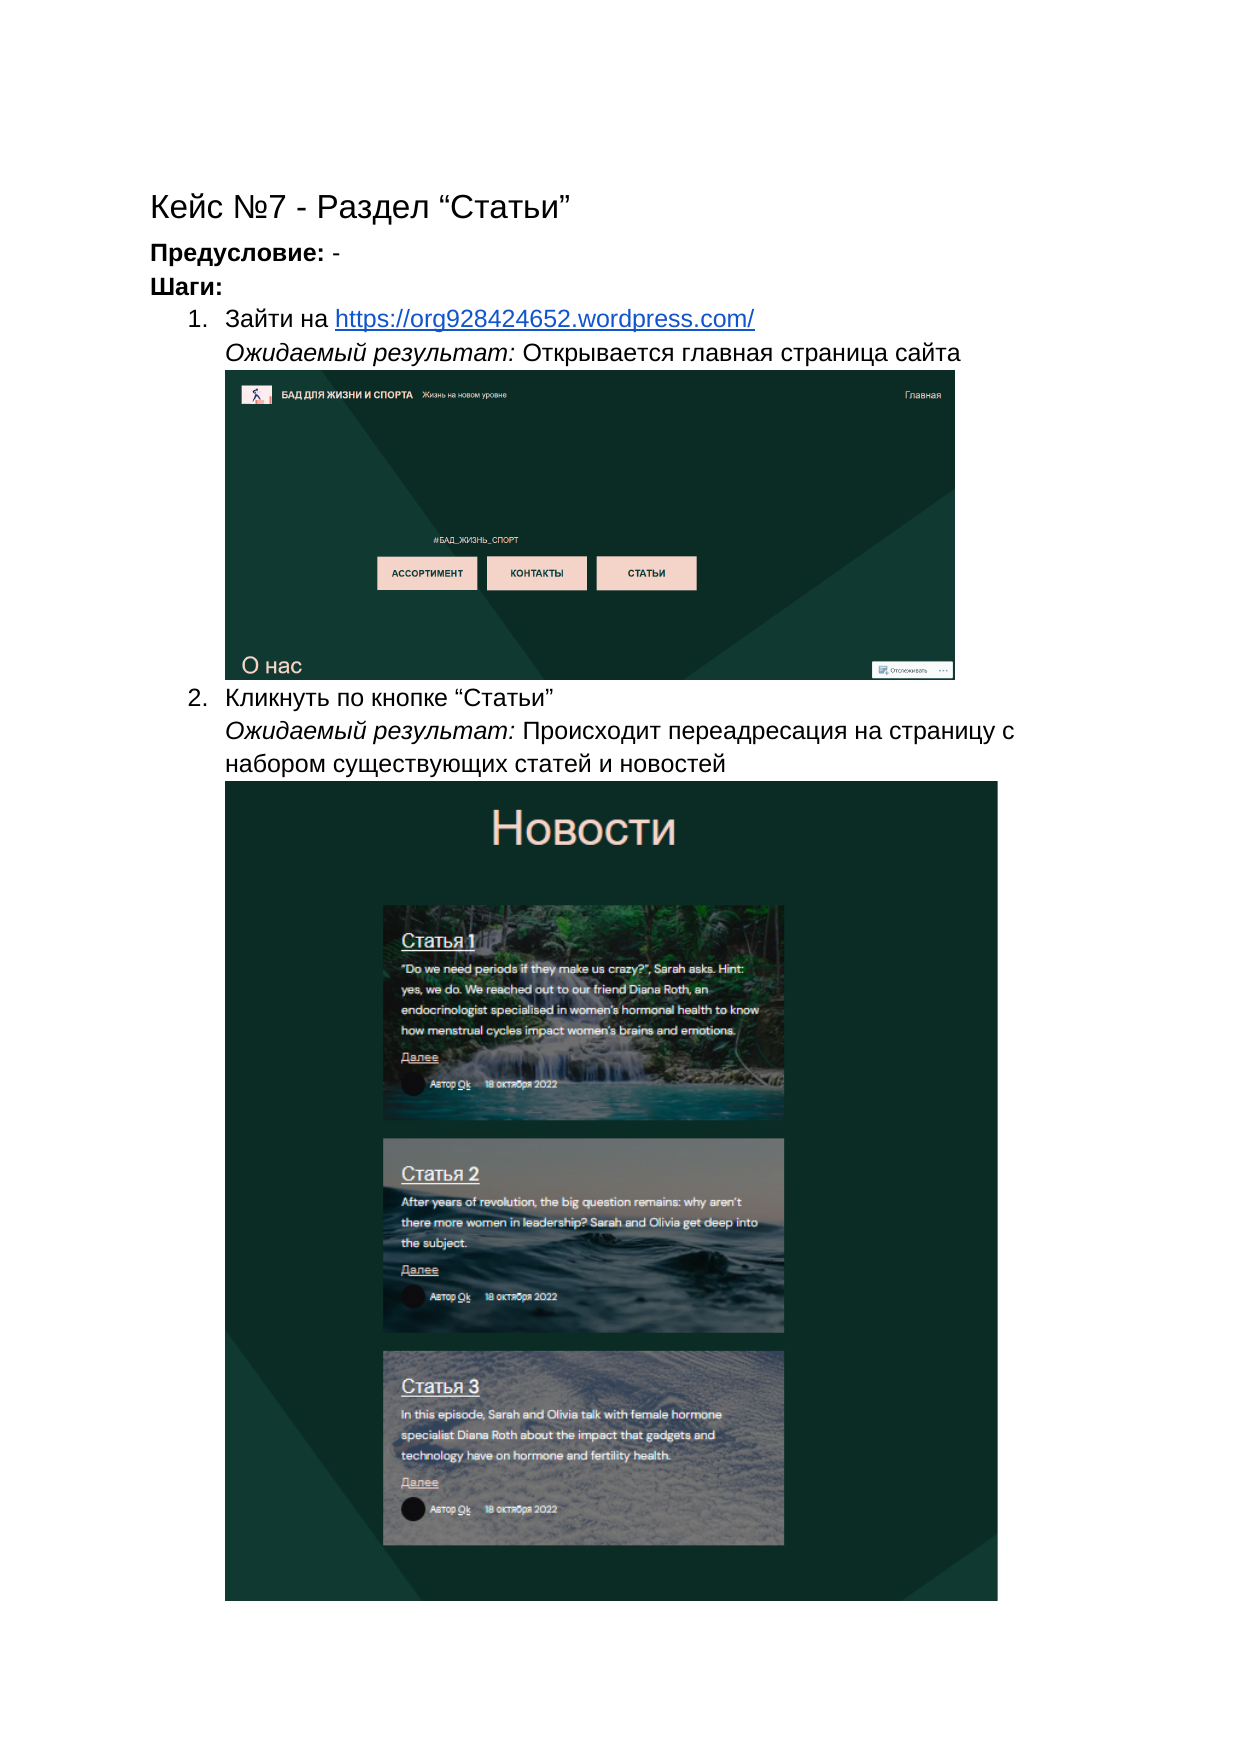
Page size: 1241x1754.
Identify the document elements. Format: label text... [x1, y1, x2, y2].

text Предусловие: - [150, 238, 1090, 267]
picture [225, 781, 998, 1601]
subtitle Кейс №7 - Раздел “Статьи” [150, 187, 1090, 226]
text Шаги: [150, 271, 1090, 300]
picture [225, 370, 955, 680]
